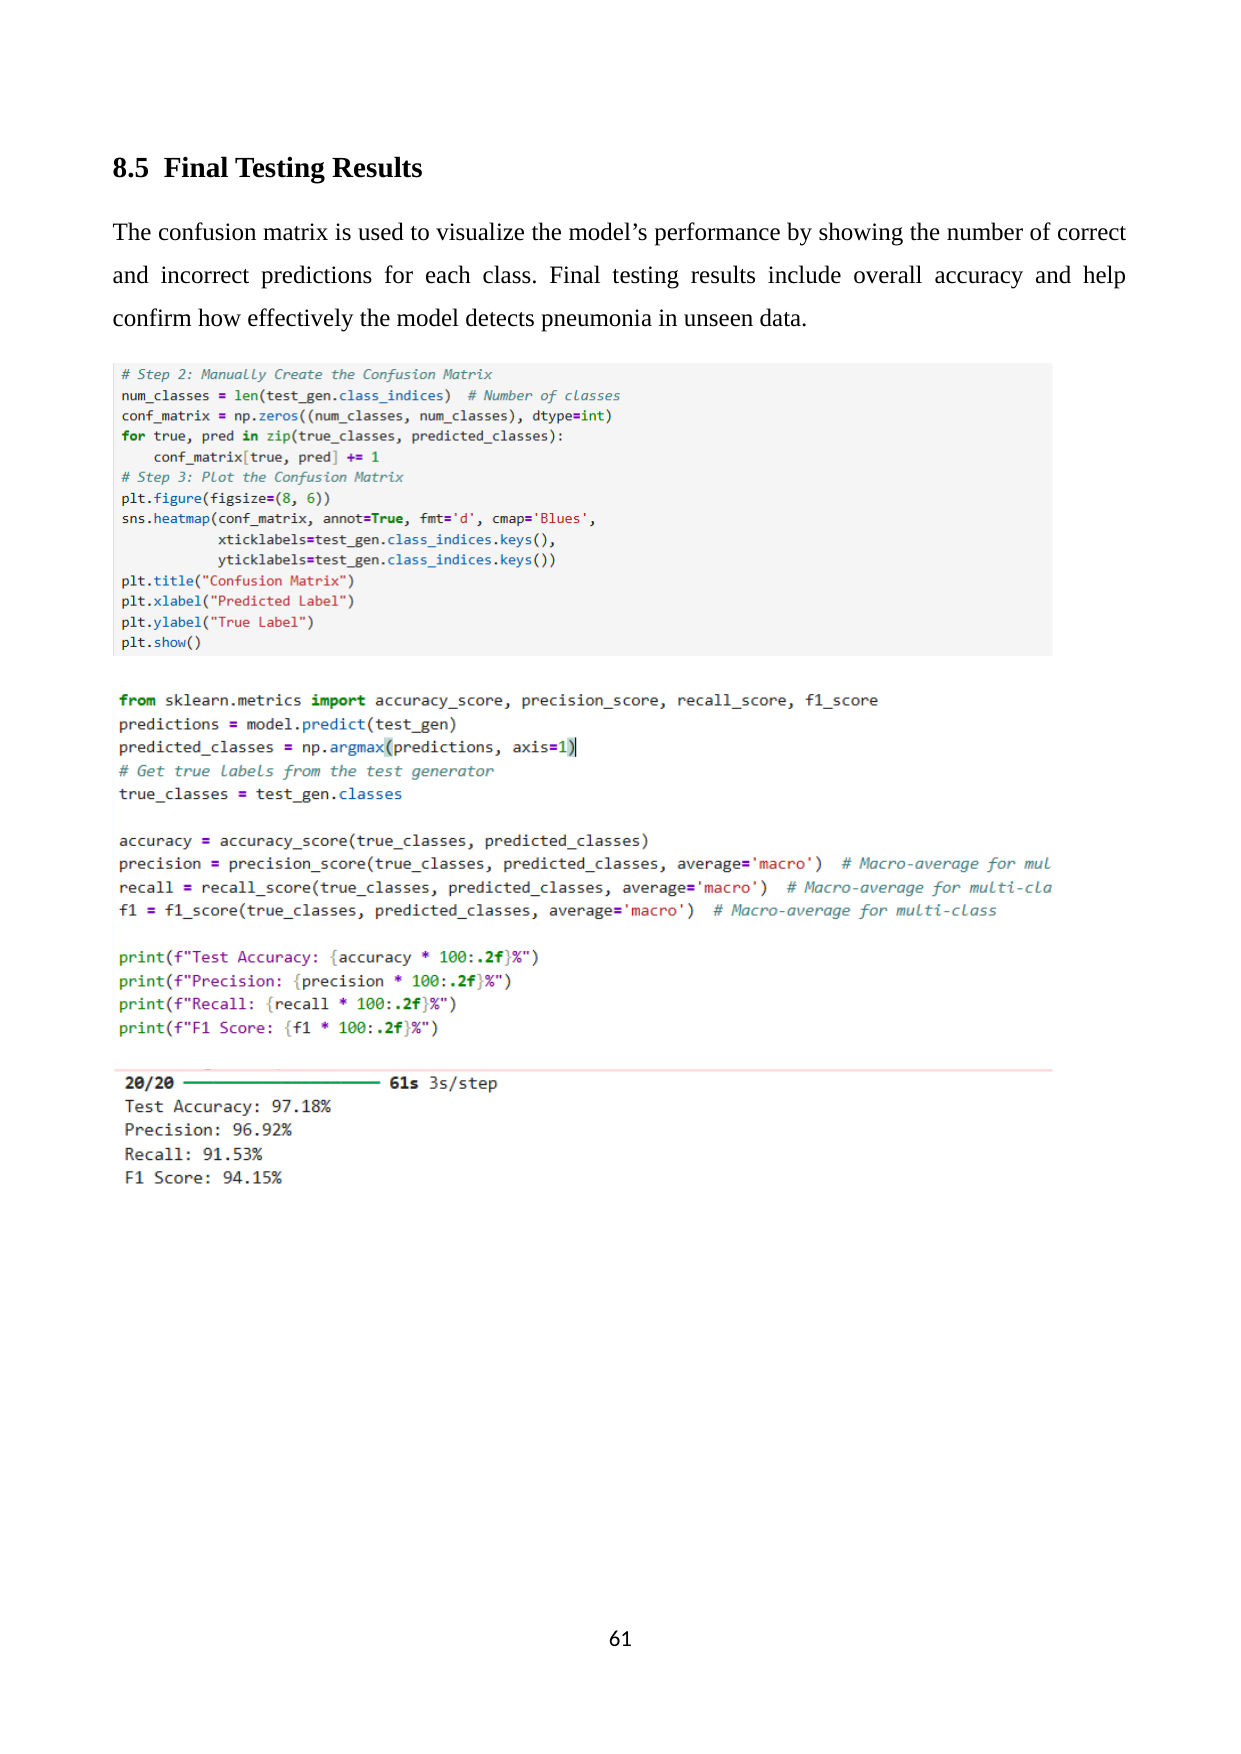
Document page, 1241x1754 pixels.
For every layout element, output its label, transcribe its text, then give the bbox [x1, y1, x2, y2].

picture [112, 363, 1053, 656]
picture [112, 686, 1053, 1039]
picture [112, 1069, 1053, 1191]
text The confusion matrix is used to visualize the model’s performance by showing the number of correct and incorrect predictions for each class. Final testing results include overall accuracy and help confirm how effectively the model detects pneumonia in unseen data. [112, 217, 1128, 332]
text 8.5 Final Testing Results [112, 150, 1128, 183]
